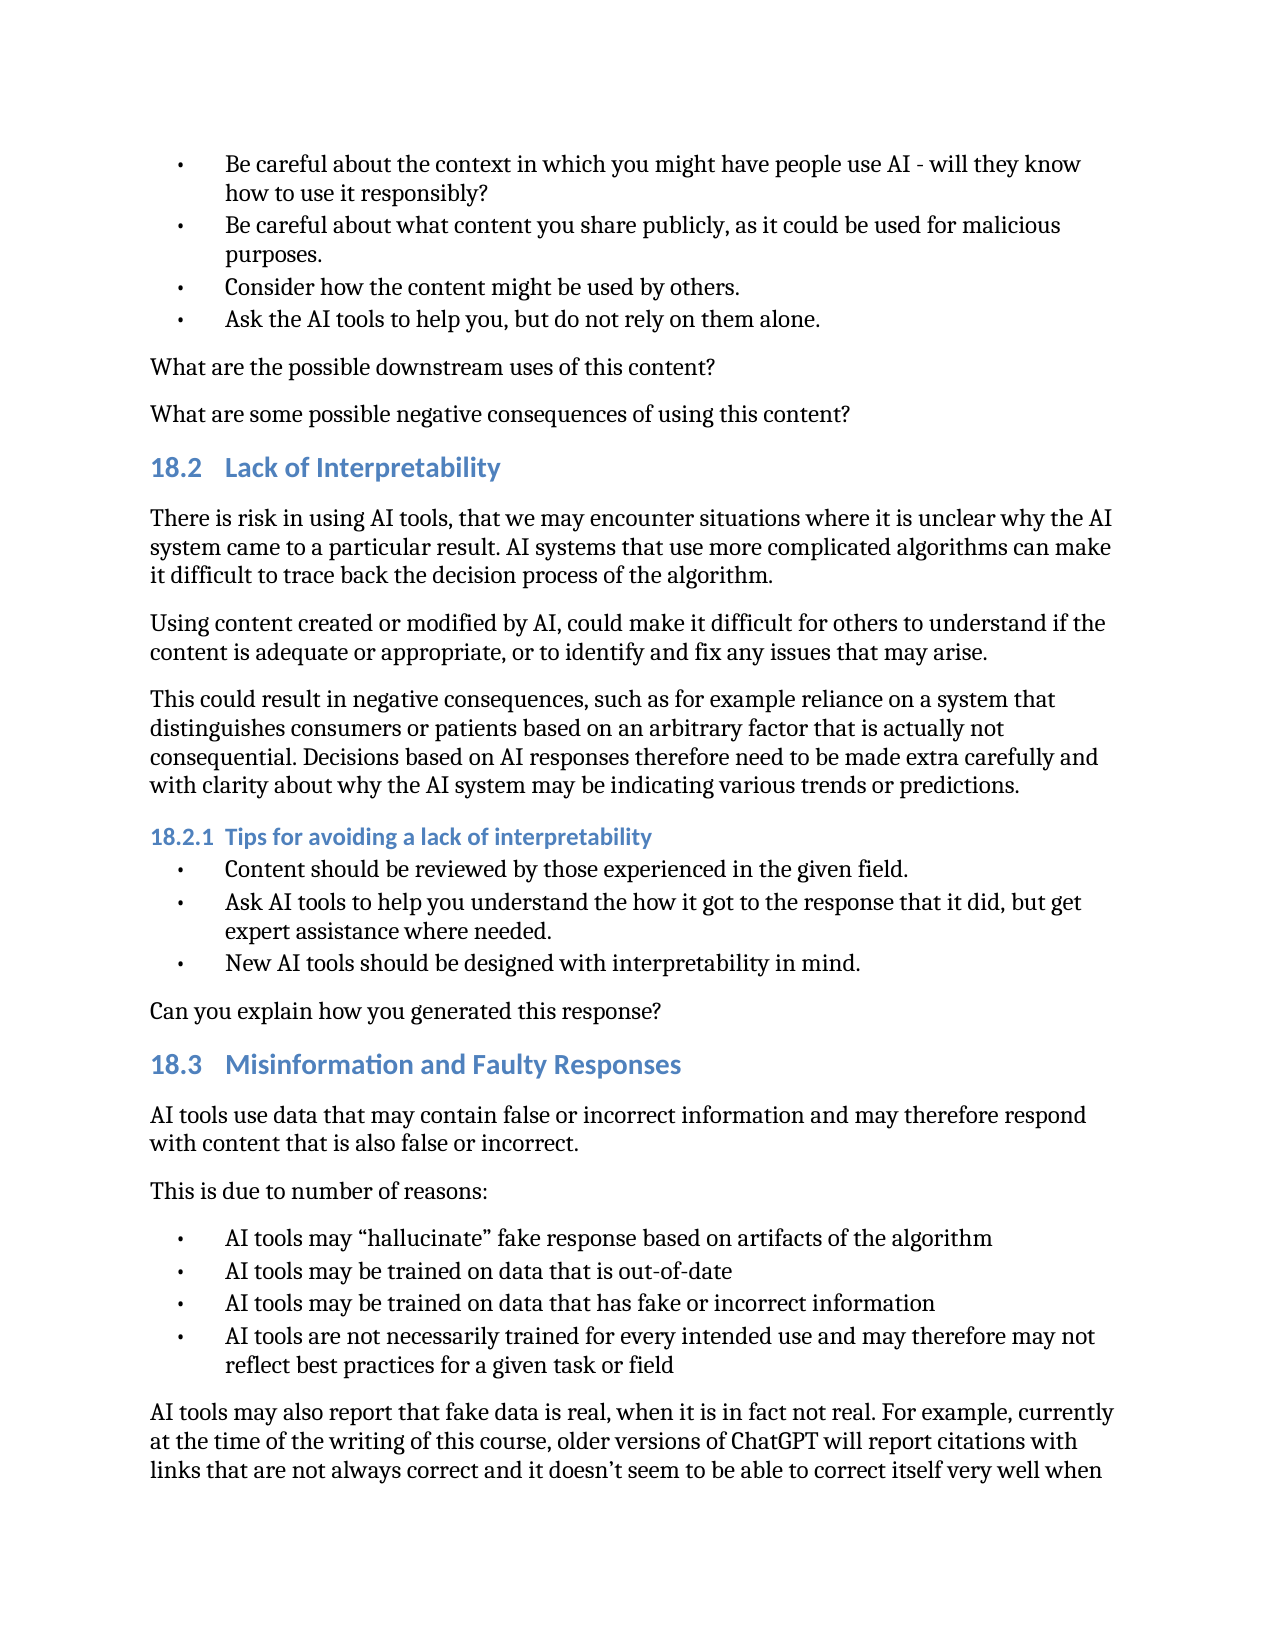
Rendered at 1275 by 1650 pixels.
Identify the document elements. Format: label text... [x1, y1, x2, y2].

subtitle 18.3 Misinformation and Faulty Responses [150, 1046, 1125, 1082]
subtitle 18.2.1 Tips for avoiding a lack of interpretability [150, 821, 1125, 852]
text AI tools use data that may contain false or incorrect information and may therefore respond with content that is also false or incorrect. [150, 1101, 1125, 1158]
list Ask AI tools to help you understand the how it got to the response that it did, but get expert assistance where needed. [175, 888, 1125, 945]
list AI tools are not necessarily trained for every intended use and may therefore may not reflect best practices for a given task or field [175, 1322, 1125, 1379]
text Using content created or modified by AI, could make it difficult for others to understand if the content is adequate or appropriate, or to identify and fix any issues that may arise. [150, 609, 1125, 666]
list Consider how the content might be used by others. [175, 272, 1125, 301]
list AI tools may “hallucinate” fake response based on artifacts of the algorithm [175, 1224, 1125, 1253]
list AI tools may be trained on data that is out-of-date [175, 1257, 1125, 1286]
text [150, 1398, 1125, 1484]
list Be careful about the context in which you might have people use AI - will they know how to use it responsibly? [175, 150, 1125, 207]
text What are some possible negative consequences of using this content? [150, 400, 1125, 429]
text This could result in negative consequences, such as for example reliance on a system that distinguishes consumers or patients based on an arbitrary factor that is actually not consequential. Decisions based on AI responses therefore need to be made extra carefully and with clarity about why the AI system may be indicating various trends or predictions. [150, 685, 1125, 800]
subtitle 18.2 Lack of Interpretability [150, 449, 1125, 485]
text There is risk in using AI tools, that we may encounter situations where it is unclear why the AI system came to a particular result. AI systems that use more complicated algorithms can make it difficult to trace back the decision process of the algorithm. [150, 504, 1125, 590]
list Content should be reviewed by those experienced in the given field. [175, 855, 1125, 884]
list New AI tools should be designed with interpretability in mind. [175, 949, 1125, 978]
list AI tools may be trained on data that has fake or incorrect information [175, 1289, 1125, 1318]
list Be careful about what content you share publicly, as it could be used for malicious purposes. [175, 211, 1125, 269]
text This is due to number of reasons: [150, 1177, 1125, 1206]
list Ask the AI tools to help you, but do not rely on them alone. [175, 305, 1125, 334]
text Can you explain how you generated this response? [150, 997, 1125, 1025]
text What are the possible downstream uses of this content? [150, 352, 1125, 381]
